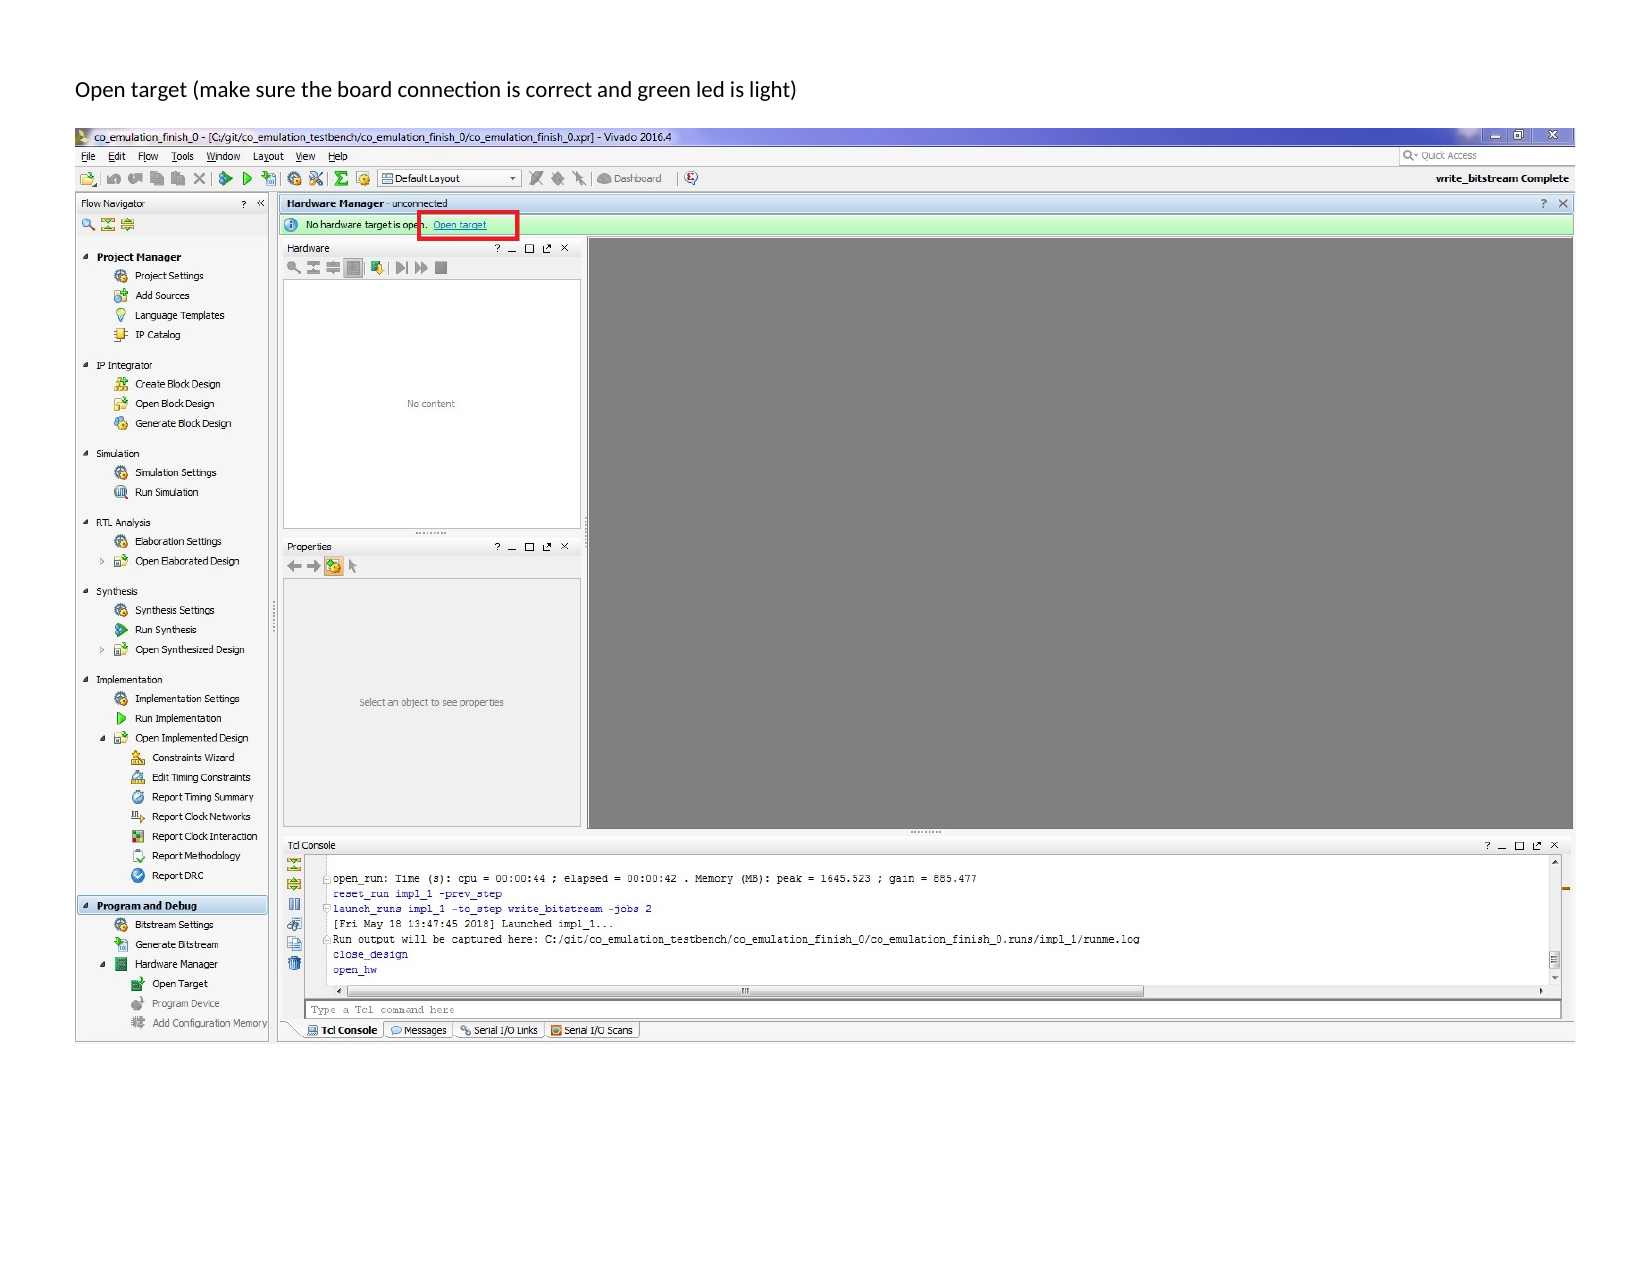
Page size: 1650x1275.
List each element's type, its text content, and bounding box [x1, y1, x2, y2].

picture [75, 128, 1575, 1044]
text Open target (make sure the board connection is correct and green led is light) [75, 75, 1575, 103]
